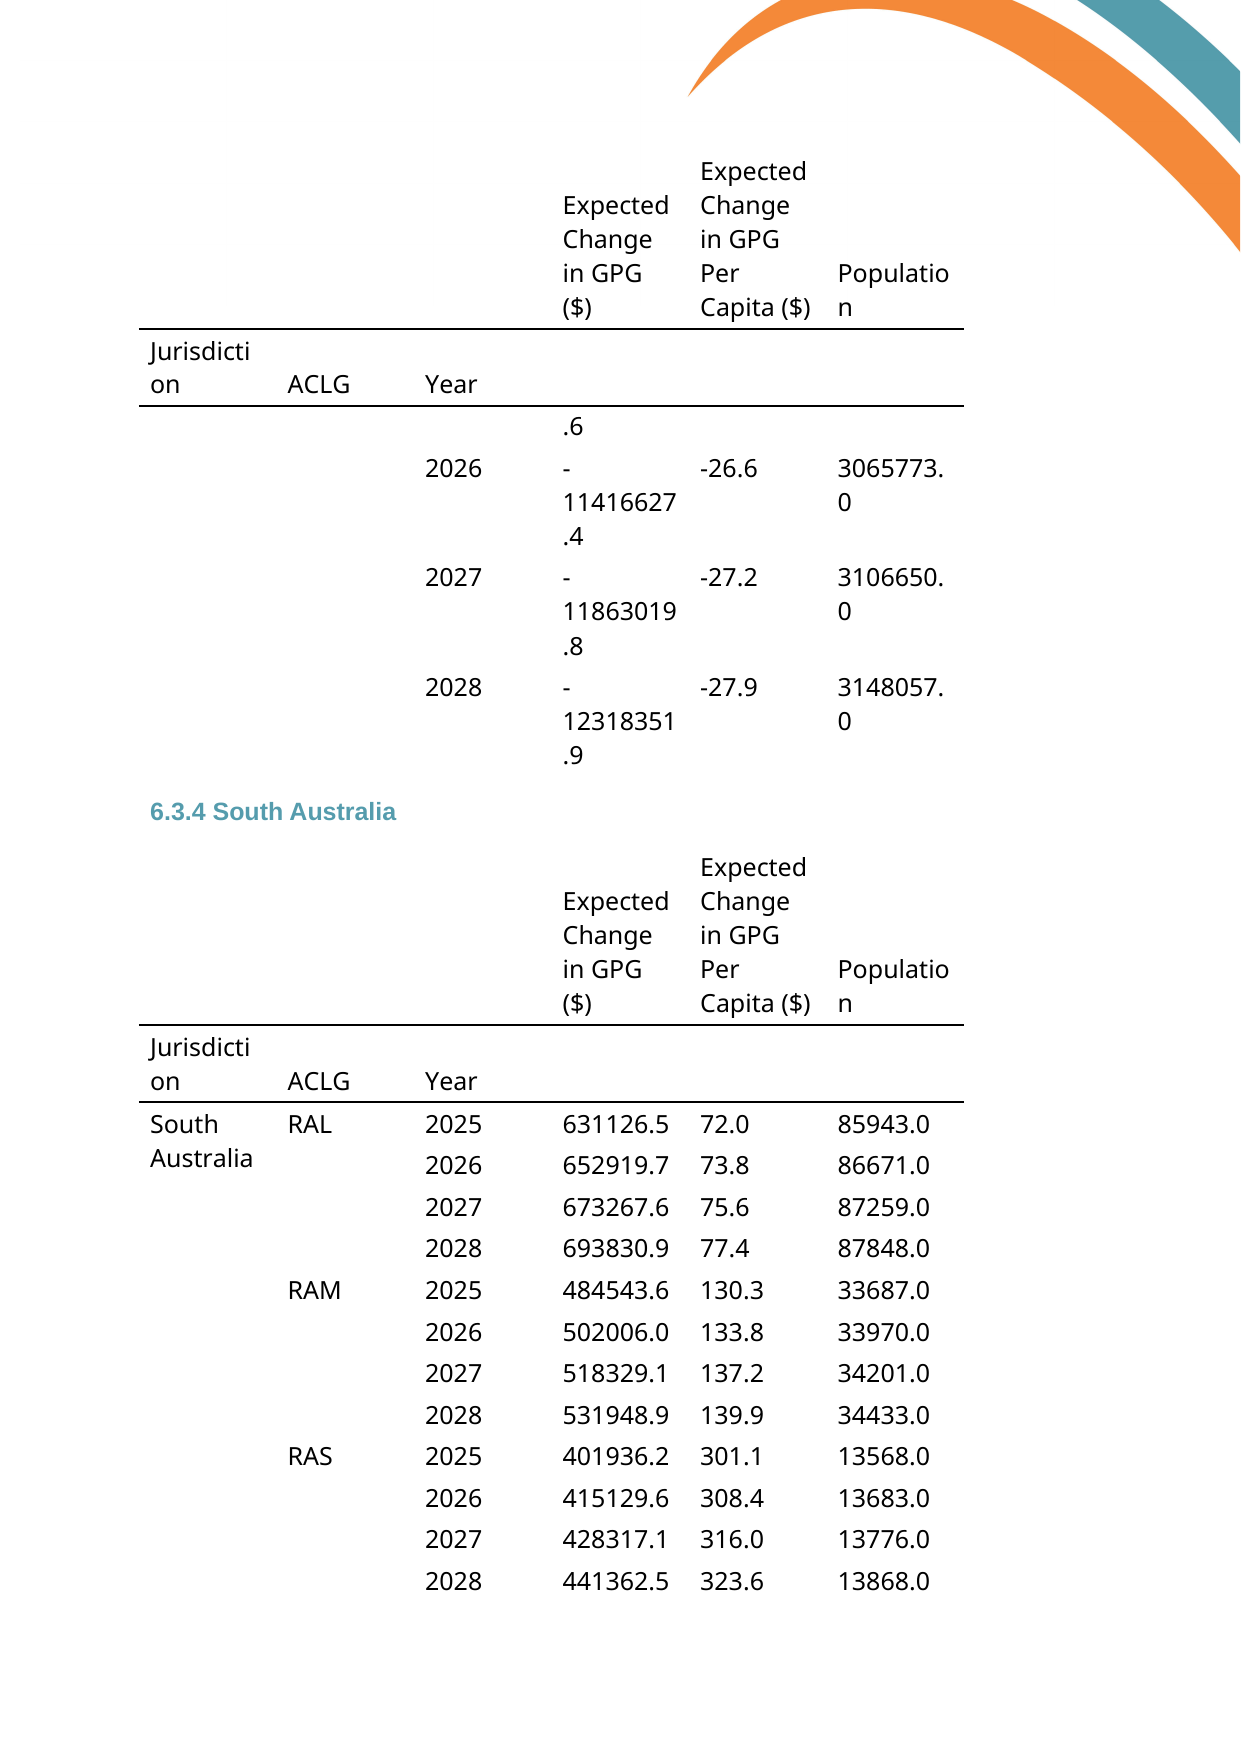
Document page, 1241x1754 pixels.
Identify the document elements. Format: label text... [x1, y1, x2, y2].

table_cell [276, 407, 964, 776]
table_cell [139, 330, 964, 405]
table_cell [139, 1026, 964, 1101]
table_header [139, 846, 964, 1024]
picture [19, 0, 1241, 306]
subtitle 6.3.4 South Australia [150, 796, 1090, 825]
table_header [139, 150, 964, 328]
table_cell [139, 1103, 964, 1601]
